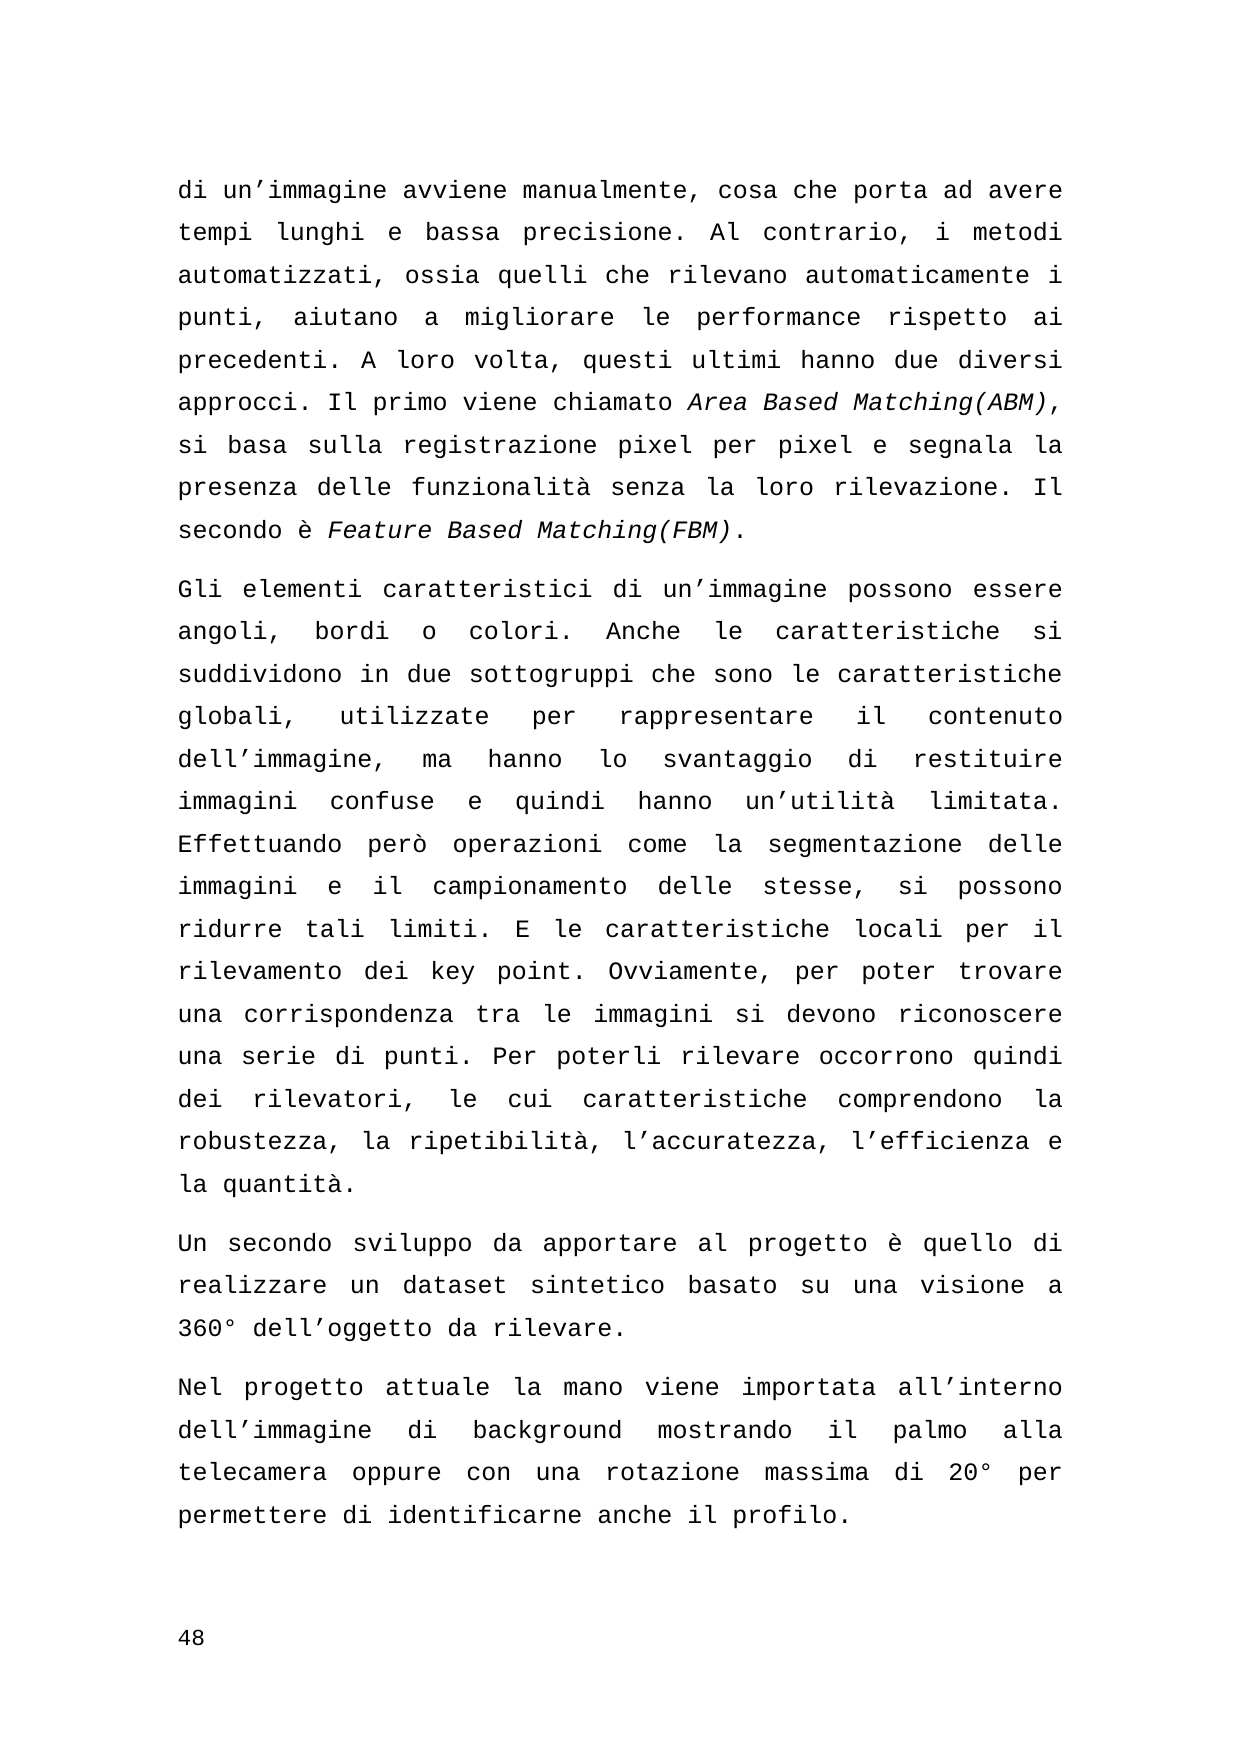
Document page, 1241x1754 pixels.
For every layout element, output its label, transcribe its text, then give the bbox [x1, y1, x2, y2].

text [177, 177, 1063, 546]
text Un secondo sviluppo da apportare al progetto è quello di realizzare un dataset sintetico basato su una visione a 360° dell’oggetto da rilevare. [177, 1231, 1063, 1344]
text Nel progetto attuale la mano viene importata all’interno dell’immagine di background mostrando il palmo alla telecamera oppure con una rotazione massima di 20° per permettere di identificarne anche il profilo. [177, 1375, 1063, 1531]
text Gli elementi caratteristici di un’immagine possono essere angoli, bordi o colori. Anche le caratteristiche si suddividono in due sottogruppi che sono le caratteristiche globali, utilizzate per rappresentare il contenuto dell’immagine, ma hanno lo svantaggio di restituire immagini confuse e quindi hanno un’utilità limitata. Effettuando però operazioni come la segmentazione delle immagini e il campionamento delle stesse, si possono ridurre tali limiti. E le caratteristiche locali per il rilevamento dei key point. Ovviamente, per poter trovare una corrispondenza tra le immagini si devono riconoscere una serie di punti. Per poterli rilevare occorrono quindi dei rilevatori, le cui caratteristiche comprendono la robustezza, la ripetibilità, l’accuratezza, l’efficienza e la quantità. [177, 576, 1063, 1200]
